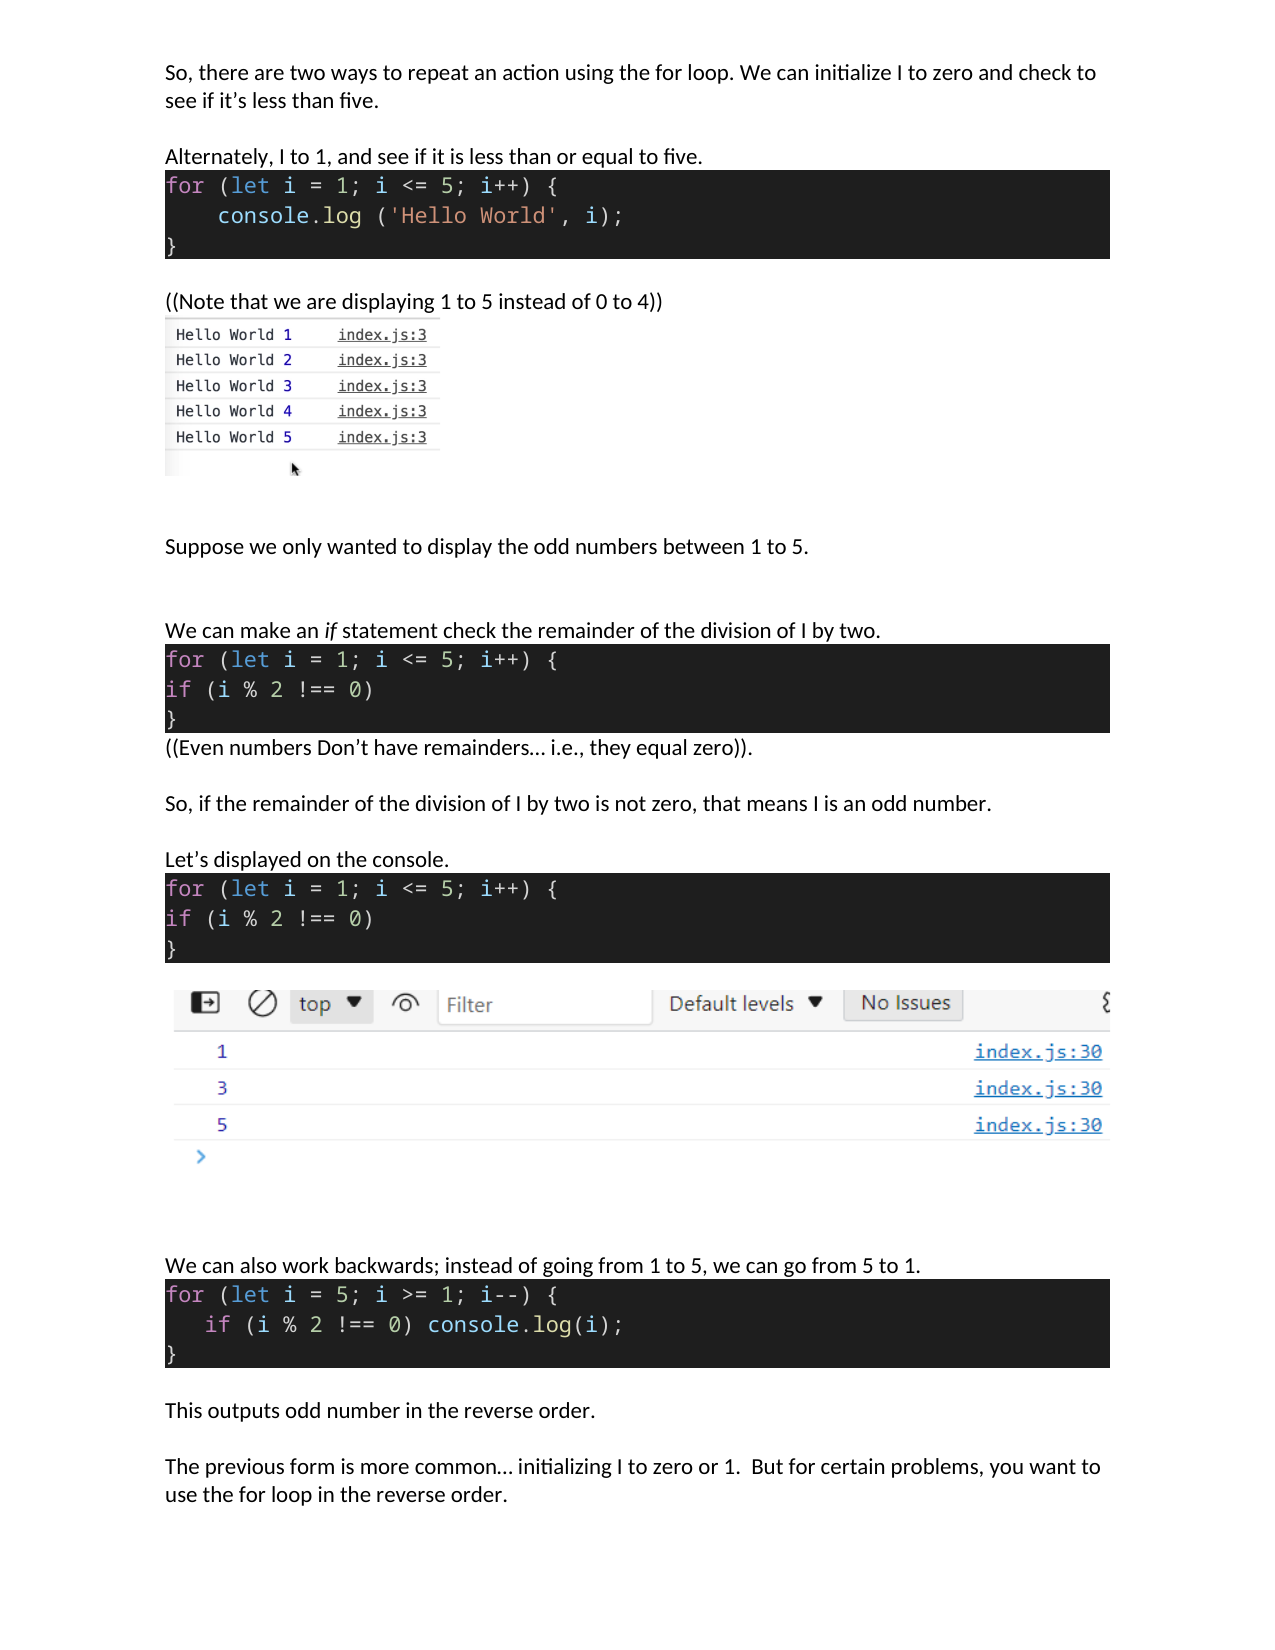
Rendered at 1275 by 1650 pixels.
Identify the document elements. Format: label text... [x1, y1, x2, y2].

text Suppose we only wanted to display the odd numbers between 1 to 5. [165, 532, 1110, 560]
text for (let i = 1; i <= 5; i++) { [165, 644, 1110, 674]
text for (let i = 1; i <= 5; i++) { [165, 873, 1110, 903]
text if (i % 2 !== 0) [165, 903, 1110, 933]
text ((Note that we are displaying 1 to 5 instead of 0 to 4)) [165, 287, 1110, 316]
text } [165, 1338, 1110, 1368]
text if (i % 2 !== 0) [165, 674, 1110, 703]
text This outputs odd number in the reverse order. [165, 1396, 1110, 1424]
text So, if the remainder of the division of I by two is not zero, that means I is an odd number. [165, 789, 1110, 817]
text Alternately, I to 1, and see if it is less than or equal to five. [165, 142, 1110, 170]
text console.log ('Hello World', i); [165, 200, 1110, 230]
text } [165, 230, 1110, 259]
text for (let i = 5; i >= 1; i--) { [165, 1279, 1110, 1308]
text So, there are two ways to repeat an action using the for loop. We can initialize I to zero and check to see if it’s less than five. [165, 58, 1110, 114]
text } [165, 933, 1110, 963]
text Let’s displayed on the console. [165, 845, 1110, 873]
picture [165, 990, 1111, 1223]
text ((Even numbers Don’t have remainders… i.e., they equal zero)). [165, 733, 1110, 761]
text The previous form is more common… initializing I to zero or 1. But for certain problems, you want to use the for loop in the reverse order. [165, 1452, 1110, 1508]
text } [165, 703, 1110, 733]
text if (i % 2 !== 0) console.log(i); [165, 1308, 1110, 1338]
picture [165, 315, 440, 476]
text We can also work backwards; instead of going from 1 to 5, we can go from 5 to 1. [165, 1251, 1110, 1279]
text We can make an if statement check the remainder of the division of I by two. [165, 616, 1110, 644]
text for (let i = 1; i <= 5; i++) { [165, 170, 1110, 200]
